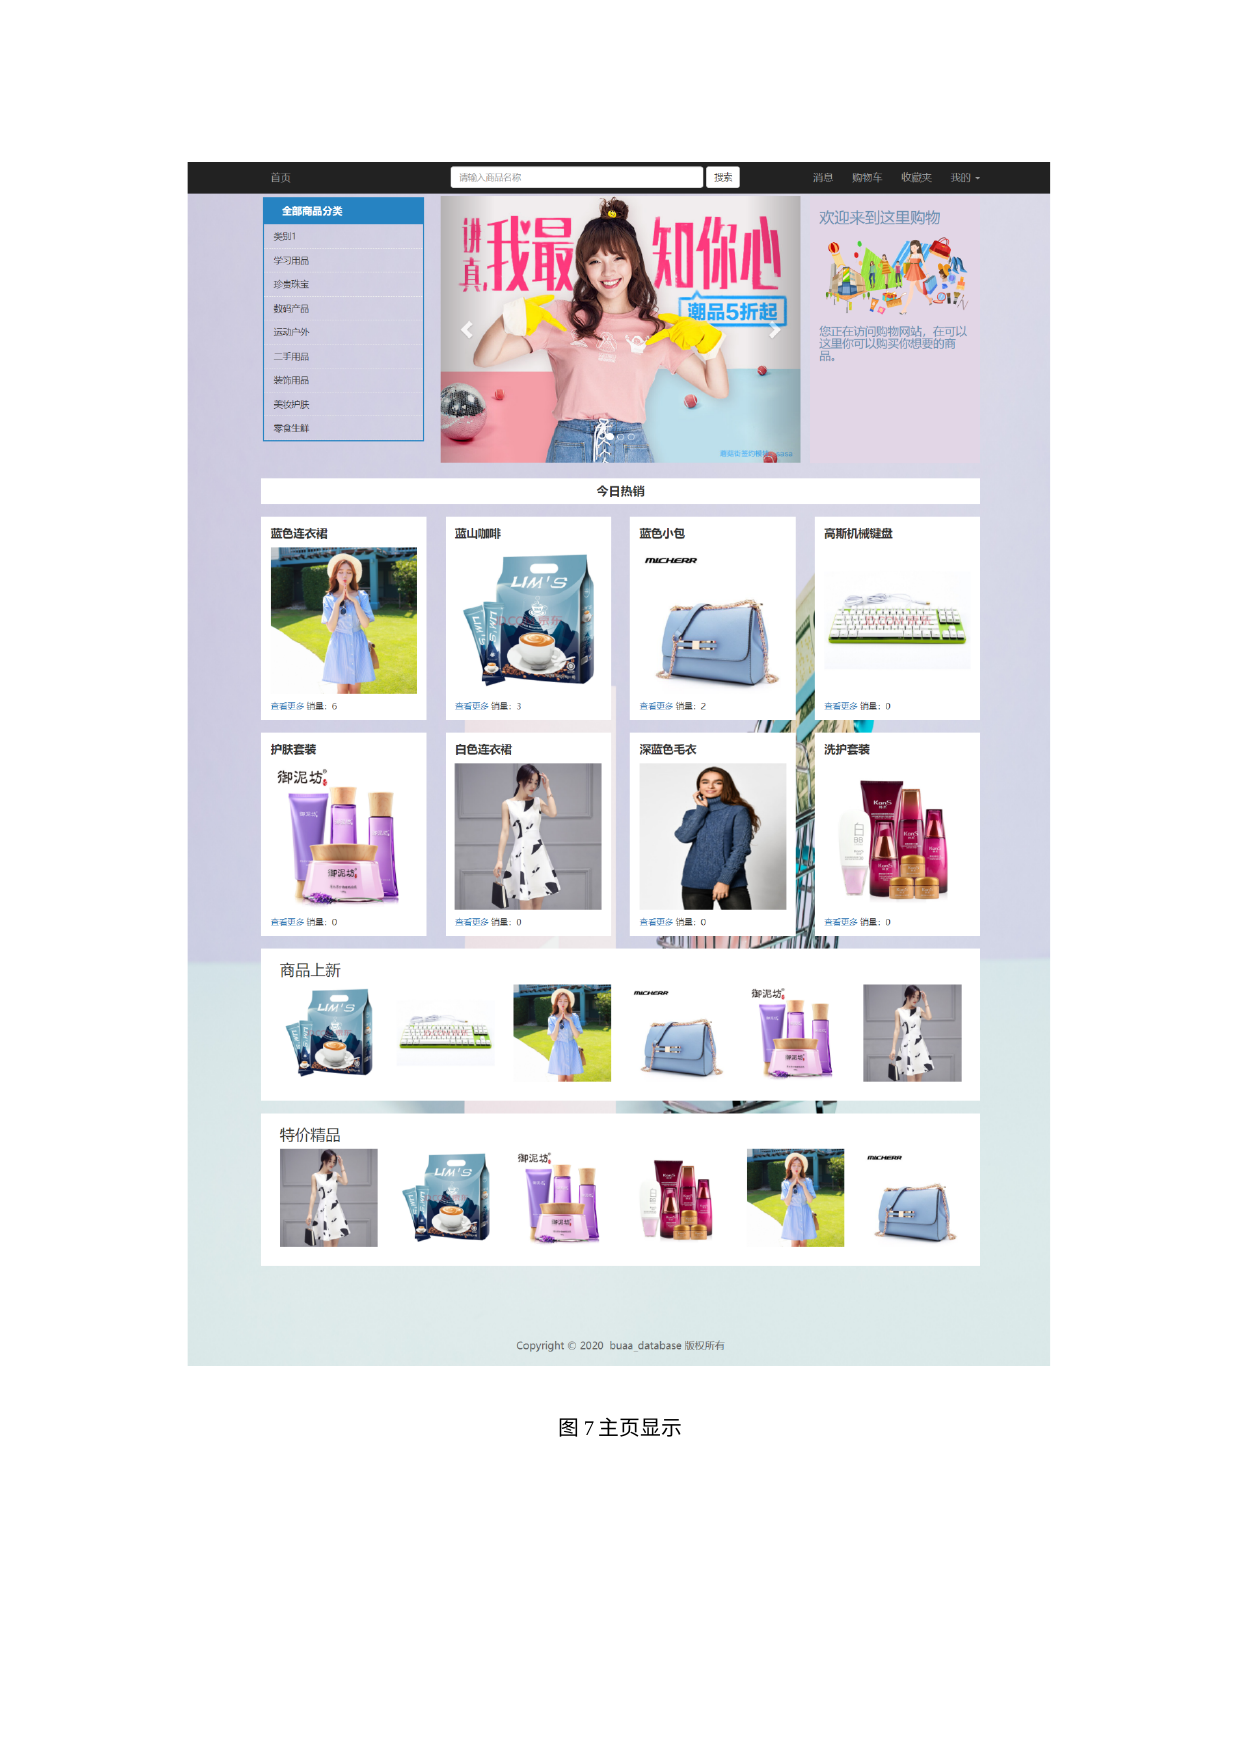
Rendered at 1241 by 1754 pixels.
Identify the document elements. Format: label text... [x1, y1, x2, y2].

picture [187, 162, 1050, 1366]
text 图 7 主页显示 [187, 1409, 1053, 1442]
